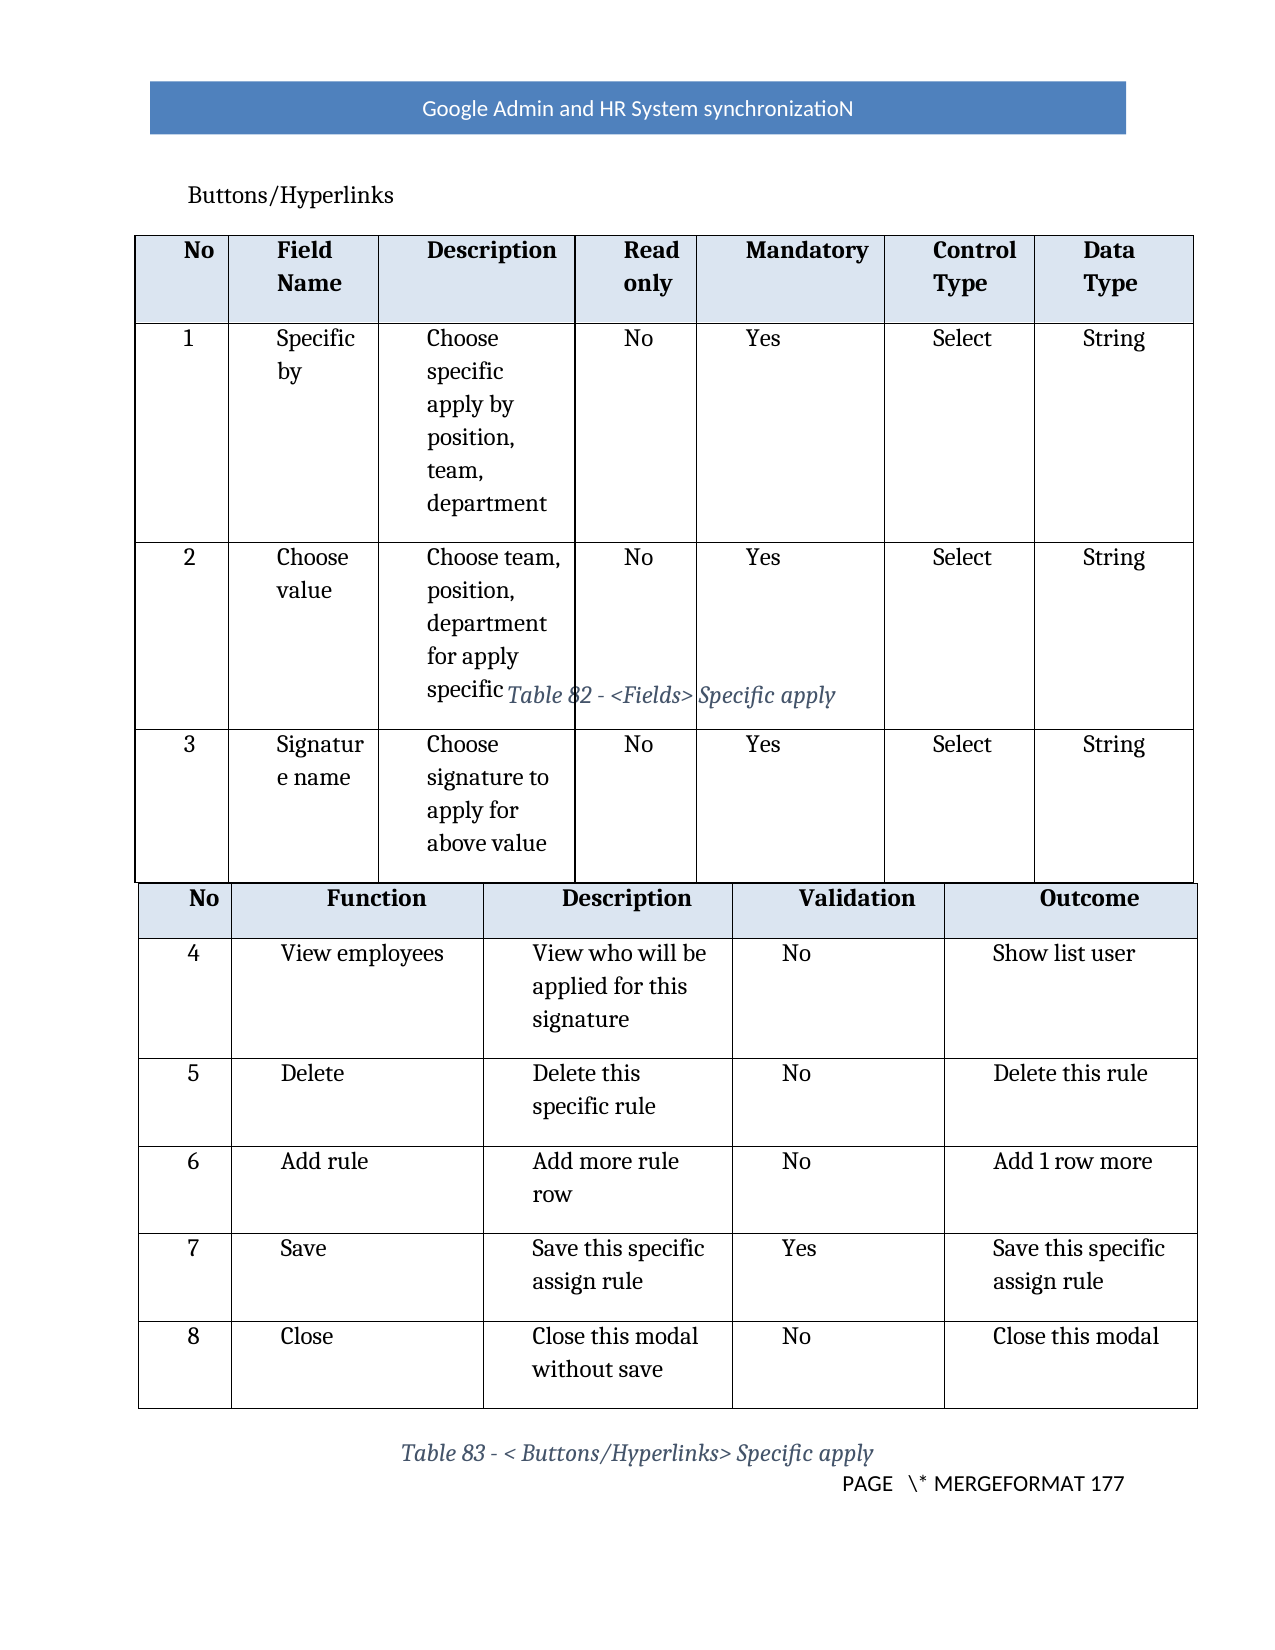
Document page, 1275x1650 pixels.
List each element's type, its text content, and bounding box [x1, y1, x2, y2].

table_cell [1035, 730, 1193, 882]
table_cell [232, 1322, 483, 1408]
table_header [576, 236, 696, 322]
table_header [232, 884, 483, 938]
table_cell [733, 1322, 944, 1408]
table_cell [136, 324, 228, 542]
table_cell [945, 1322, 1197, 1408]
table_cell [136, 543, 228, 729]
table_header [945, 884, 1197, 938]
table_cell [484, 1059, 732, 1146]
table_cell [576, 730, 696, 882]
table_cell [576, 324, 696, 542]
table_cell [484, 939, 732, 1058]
text Buttons/Hyperlinks [187, 181, 1125, 209]
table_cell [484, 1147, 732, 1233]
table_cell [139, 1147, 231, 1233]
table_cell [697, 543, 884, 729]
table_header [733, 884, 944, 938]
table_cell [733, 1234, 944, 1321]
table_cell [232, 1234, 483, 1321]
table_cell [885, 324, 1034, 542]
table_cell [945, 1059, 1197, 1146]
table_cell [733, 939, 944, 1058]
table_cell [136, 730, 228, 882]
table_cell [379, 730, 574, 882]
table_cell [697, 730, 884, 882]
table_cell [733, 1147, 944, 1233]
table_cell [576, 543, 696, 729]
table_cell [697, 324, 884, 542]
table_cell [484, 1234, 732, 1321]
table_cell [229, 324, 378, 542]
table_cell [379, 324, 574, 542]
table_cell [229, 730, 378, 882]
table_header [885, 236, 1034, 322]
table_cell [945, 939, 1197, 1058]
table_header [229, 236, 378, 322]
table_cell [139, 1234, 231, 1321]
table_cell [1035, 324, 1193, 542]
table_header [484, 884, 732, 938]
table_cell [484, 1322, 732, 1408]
text Table 83 - < Buttons/Hyperlinks> Specific apply [150, 1438, 1125, 1467]
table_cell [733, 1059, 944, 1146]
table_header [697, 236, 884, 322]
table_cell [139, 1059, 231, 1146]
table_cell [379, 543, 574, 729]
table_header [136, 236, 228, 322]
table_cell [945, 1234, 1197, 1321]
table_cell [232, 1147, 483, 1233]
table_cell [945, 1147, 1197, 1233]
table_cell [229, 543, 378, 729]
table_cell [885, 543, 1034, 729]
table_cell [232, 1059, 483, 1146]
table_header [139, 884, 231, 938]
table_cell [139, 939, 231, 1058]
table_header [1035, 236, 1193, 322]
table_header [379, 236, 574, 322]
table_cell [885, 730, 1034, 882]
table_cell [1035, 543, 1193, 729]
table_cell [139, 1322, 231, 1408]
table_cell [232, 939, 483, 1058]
